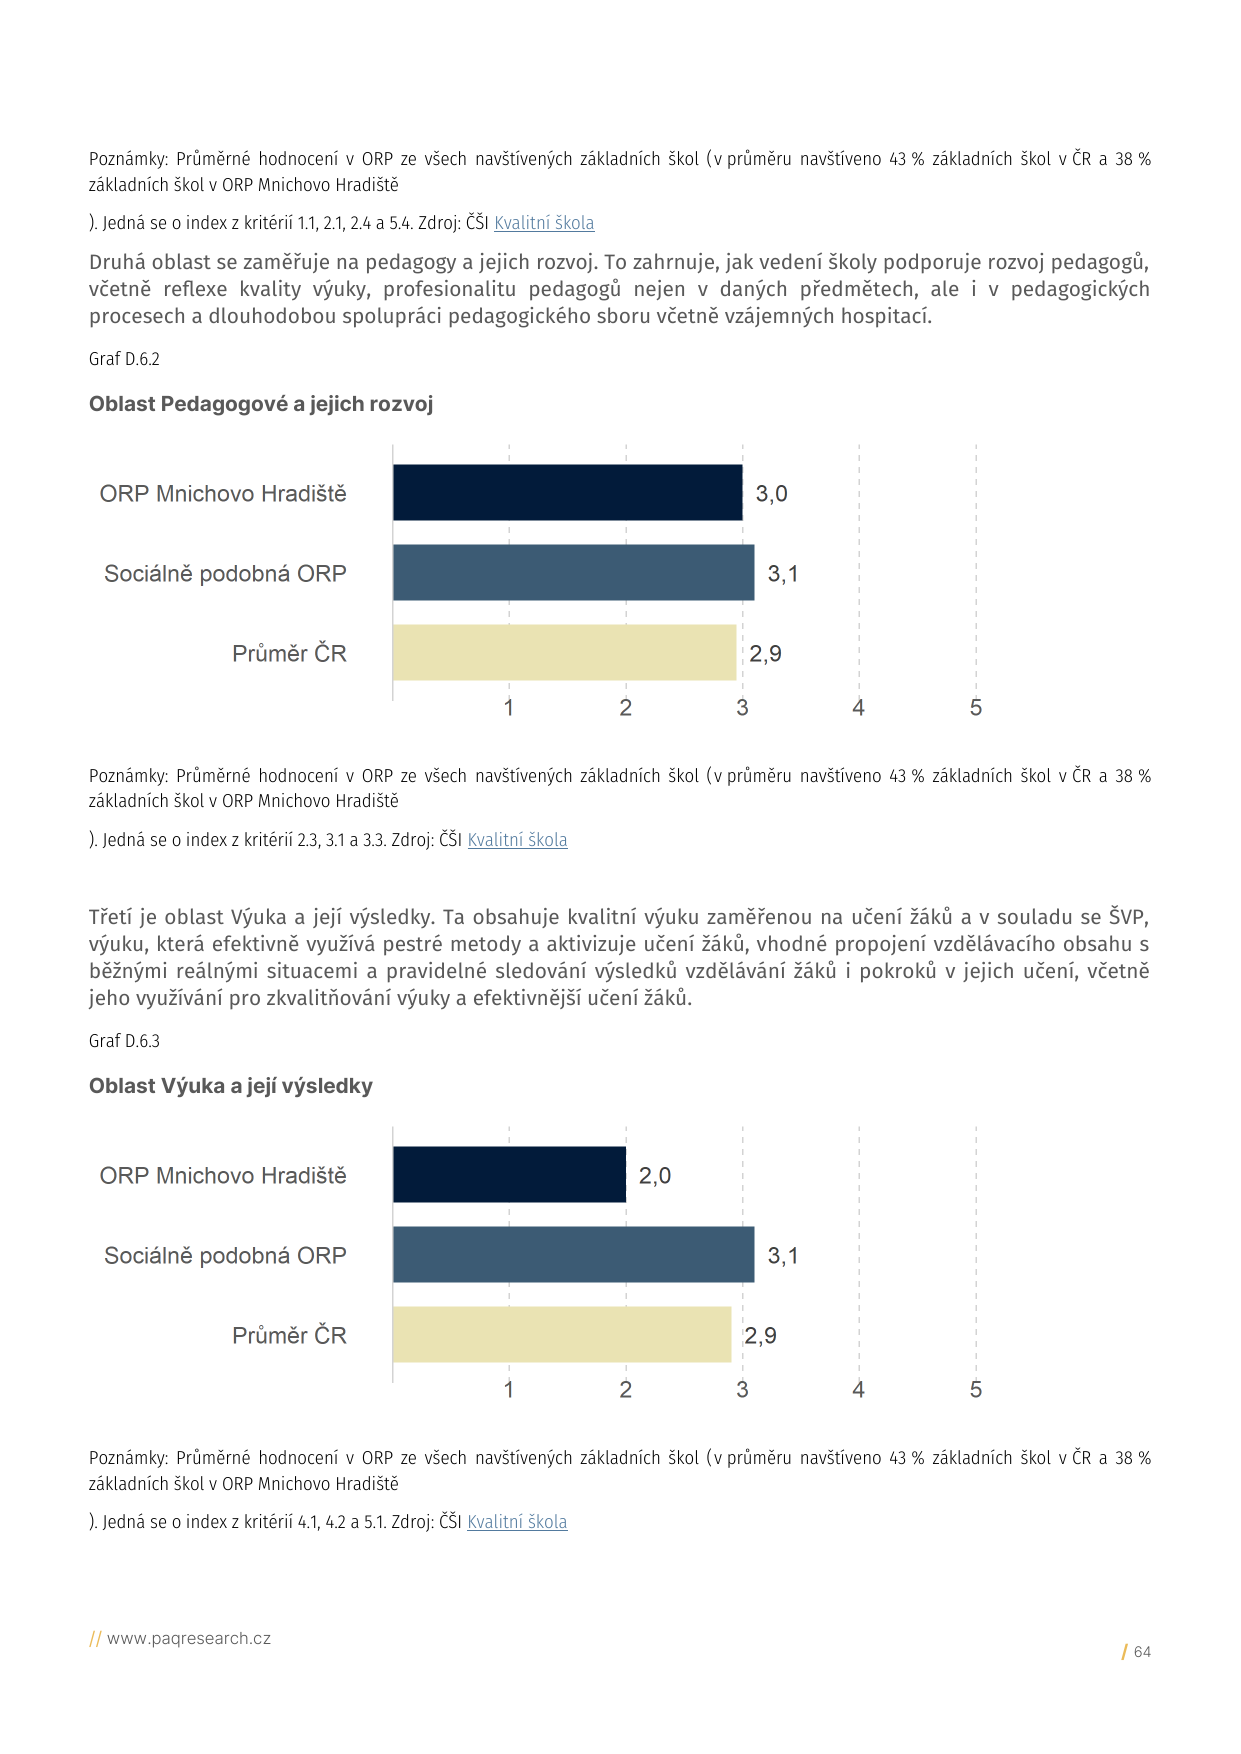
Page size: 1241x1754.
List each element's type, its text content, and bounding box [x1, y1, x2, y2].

picture [88, 1098, 1139, 1430]
text ). Jedná se o index z kritérií 1.1, 2.1, 2.4 a 5.4. Zdroj: ČŠI Kvalitní škola [89, 212, 1152, 234]
text Poznámky: Průměrné hodnocení v ORP ze všech navštívených základních škol (v průměru navštíveno 43 % základních škol v ČR a 38 % základních škol v ORP Mnichovo Hradiště [89, 1447, 1152, 1495]
text ). Jedná se o index z kritérií 4.1, 4.2 a 5.1. Zdroj: ČŠI Kvalitní škola [89, 1511, 1152, 1533]
text Oblast Výuka a její výsledky [89, 1068, 1152, 1098]
text Poznámky: Průměrné hodnocení v ORP ze všech navštívených základních škol (v průměru navštíveno 43 % základních škol v ČR a 38 % základních škol v ORP Mnichovo Hradiště [89, 148, 1152, 196]
picture [88, 416, 1139, 748]
text Druhá oblast se zaměřuje na pedagogy a jejich rozvoj. To zahrnuje, jak vedení školy podporuje rozvoj pedagogů, včetně reflexe kvality výuky, profesionalitu pedagogů nejen v daných předmětech, ale i v pedagogických procesech a dlouhodobou spolupráci pedagogického sboru včetně vzájemných hospitací. [89, 250, 1152, 329]
text ). Jedná se o index z kritérií 2.3, 3.1 a 3.3. Zdroj: ČŠI Kvalitní škola [89, 829, 1152, 851]
text Graf D.6.3 [89, 1030, 1152, 1052]
text Třetí je oblast Výuka a její výsledky. Ta obsahuje kvalitní výuku zaměřenou na učení žáků a v souladu se ŠVP, výuku, která efektivně využívá pestré metody a aktivizuje učení žáků, vhodné propojení vzdělávacího obsahu s běžnými reálnými situacemi a pravidelné sledování výsledků vzdělávání žáků i pokroků v jejich učení, včetně jeho využívání pro zkvalitňování výuky a efektivnější učení žáků. [89, 905, 1152, 1011]
text Oblast Pedagogové a jejich rozvoj [89, 386, 1152, 416]
text Poznámky: Průměrné hodnocení v ORP ze všech navštívených základních škol (v průměru navštíveno 43 % základních škol v ČR a 38 % základních škol v ORP Mnichovo Hradiště [89, 764, 1152, 813]
text Graf D.6.2 [89, 348, 1152, 370]
